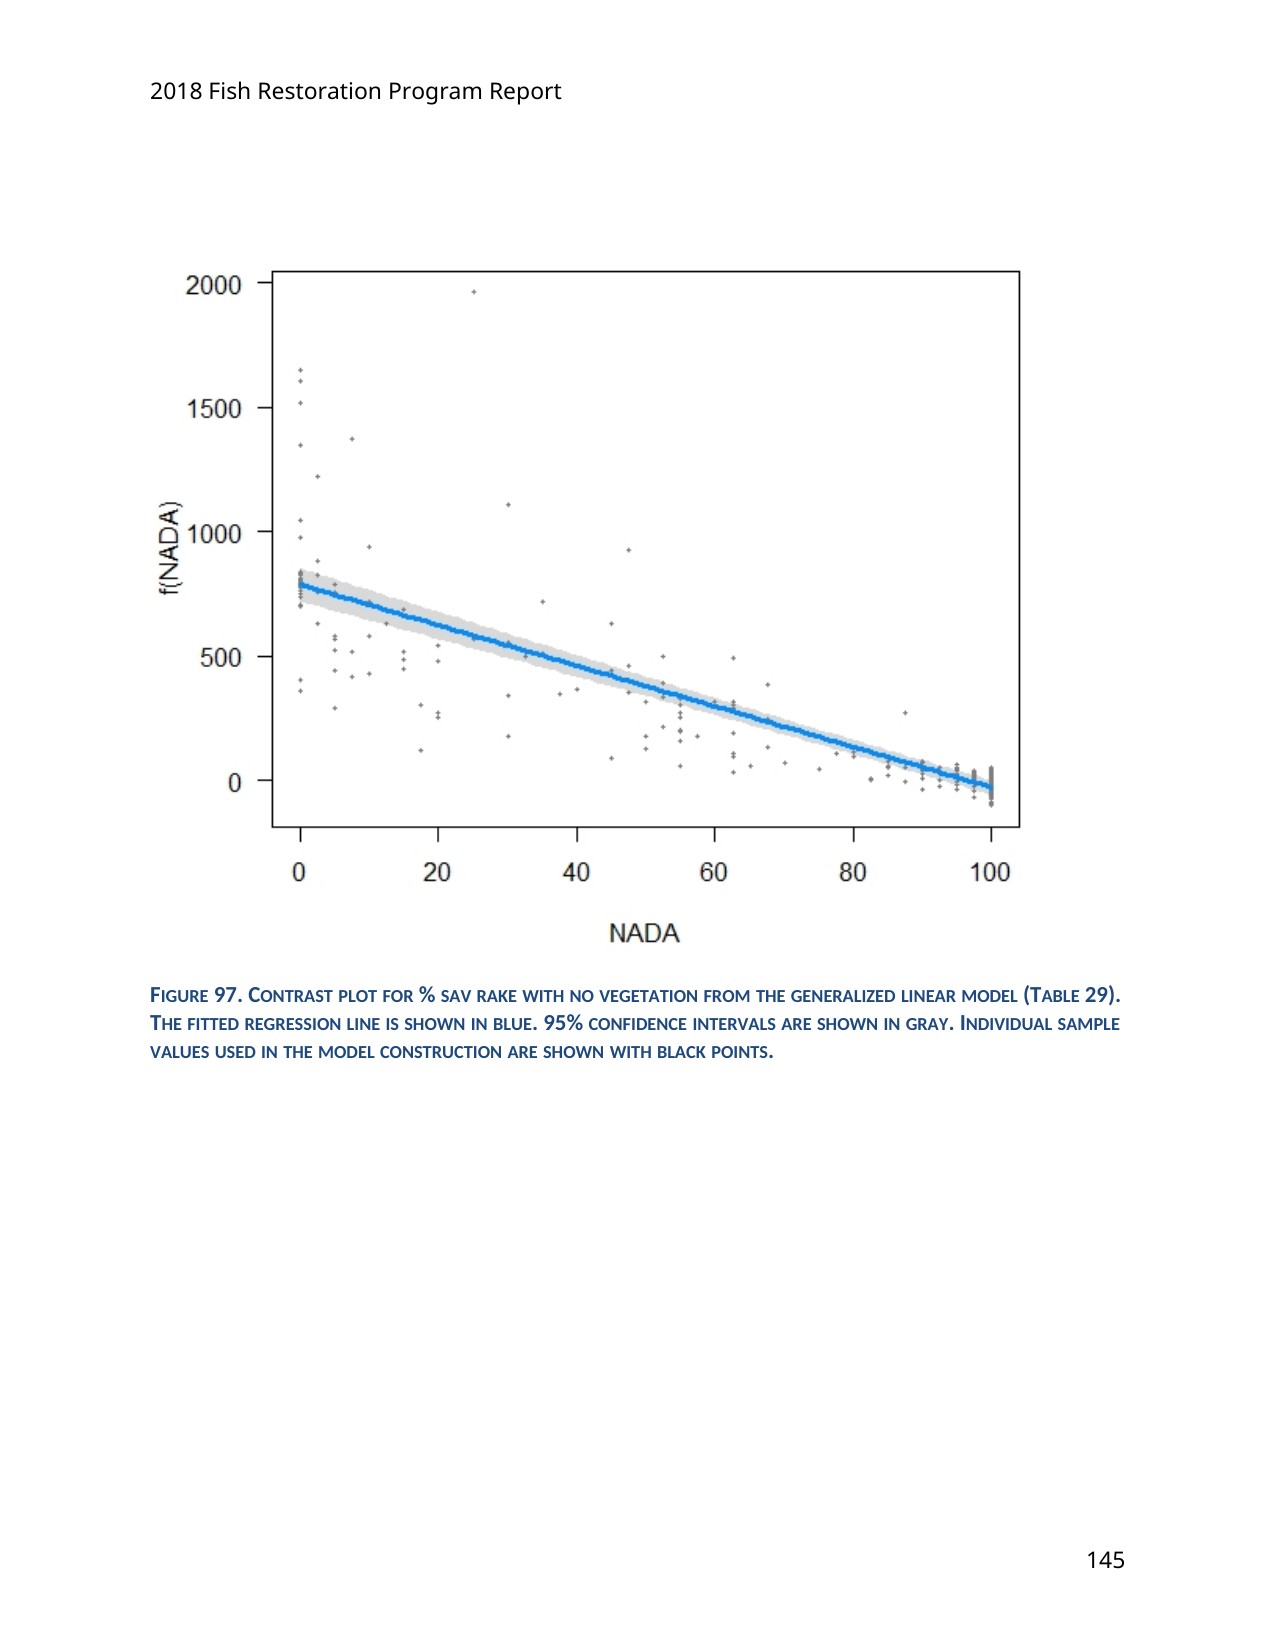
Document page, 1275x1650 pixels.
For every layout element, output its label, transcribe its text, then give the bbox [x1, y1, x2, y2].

text Figure . Contrast plot for % sav rake with no vegetation from the generalized linear model (Table 19). The fitted regression line is shown in blue. 95% confidence intervals are shown in gray. Individual sample values used in the model construction are shown with black points. [150, 980, 1125, 1064]
picture [150, 150, 1083, 980]
